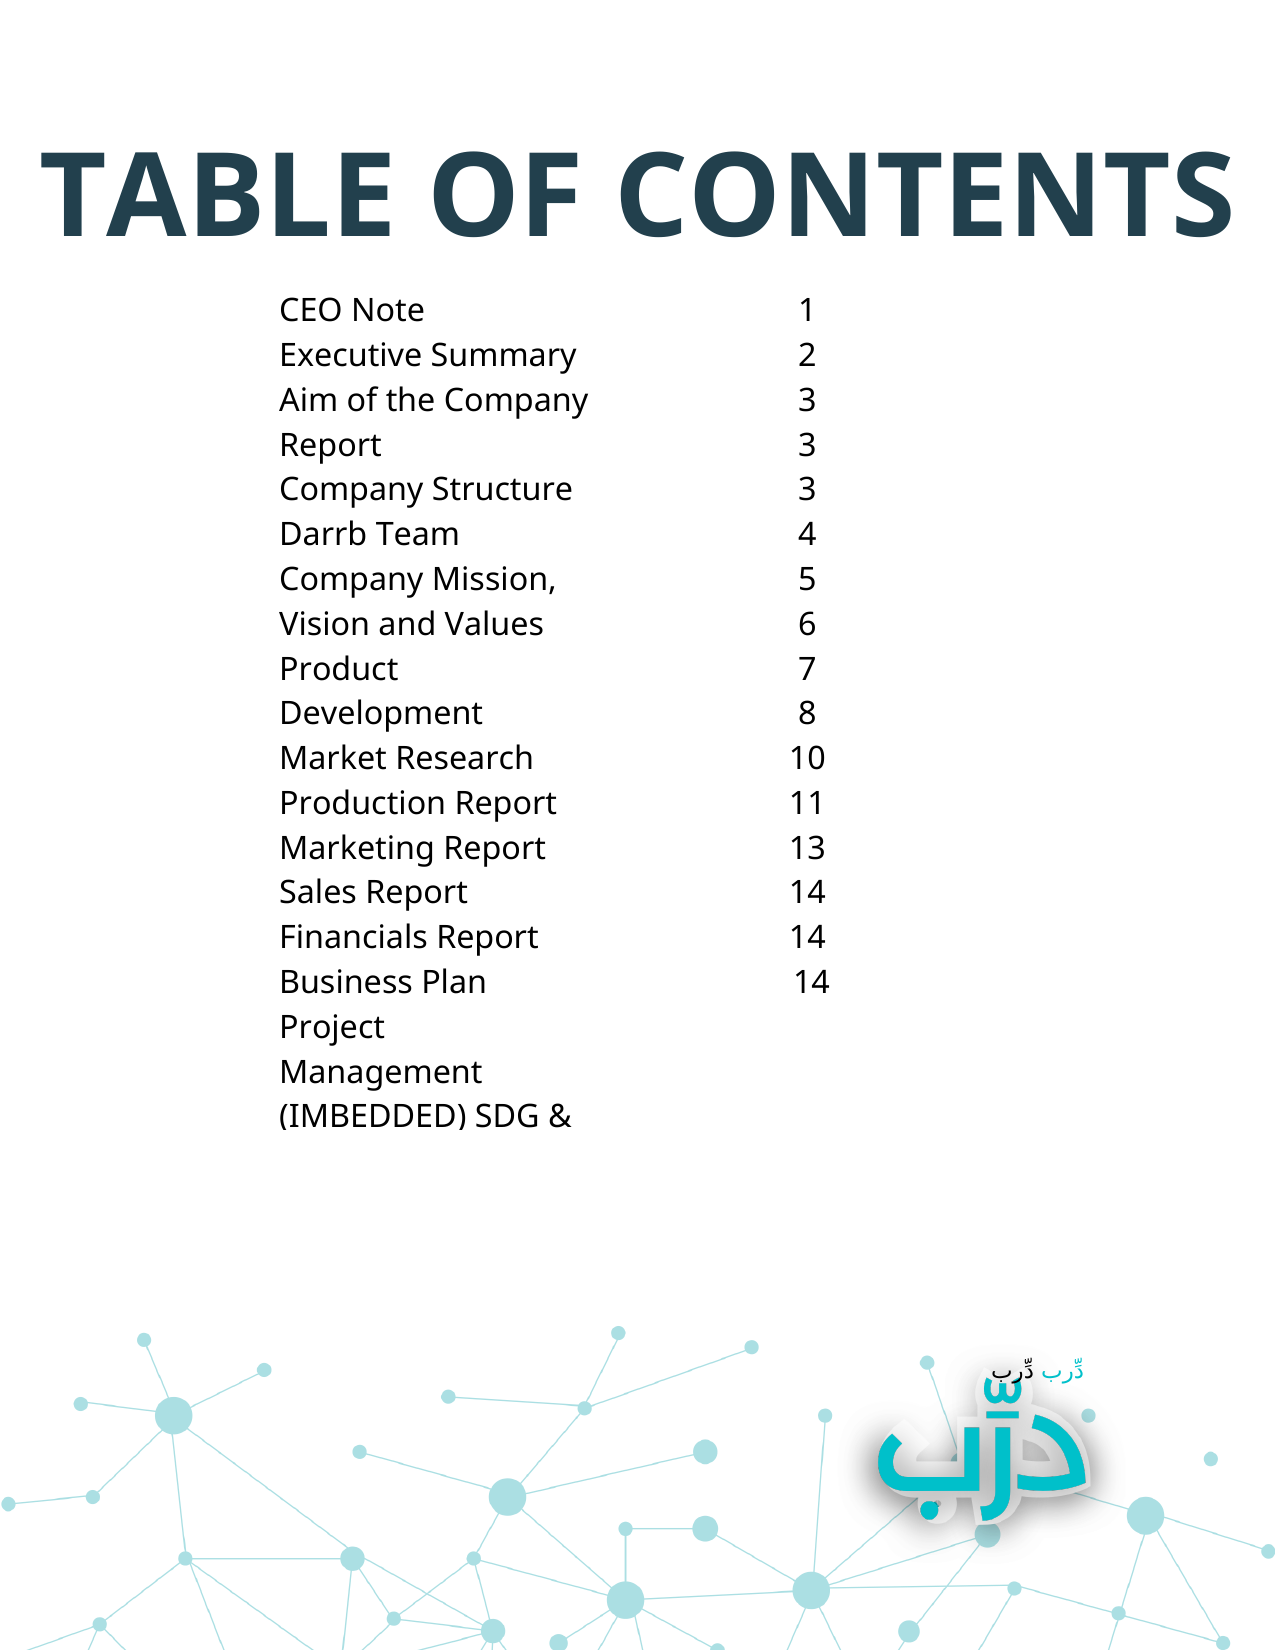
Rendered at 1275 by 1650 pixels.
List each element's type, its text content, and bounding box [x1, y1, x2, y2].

table_header 1 2 3 3 3 4 5 6 7 8 10 11 13 14 14 14 [620, 281, 1107, 1129]
picture [0, 1325, 1275, 1650]
text دِّرب دِّرب [0, 1362, 1083, 1383]
table_header CEO Note Executive Summary Aim of the Company Report Company Structure Darrb Team Company Mission, Vision and Values Product Development Market Research Production Report Marketing Report Sales Report Financials Report Business Plan Project Management (IMBEDDED) SDG & Track Connection Reflection [133, 281, 620, 1129]
text TABLE OF CONTENTS [0, 112, 1275, 271]
